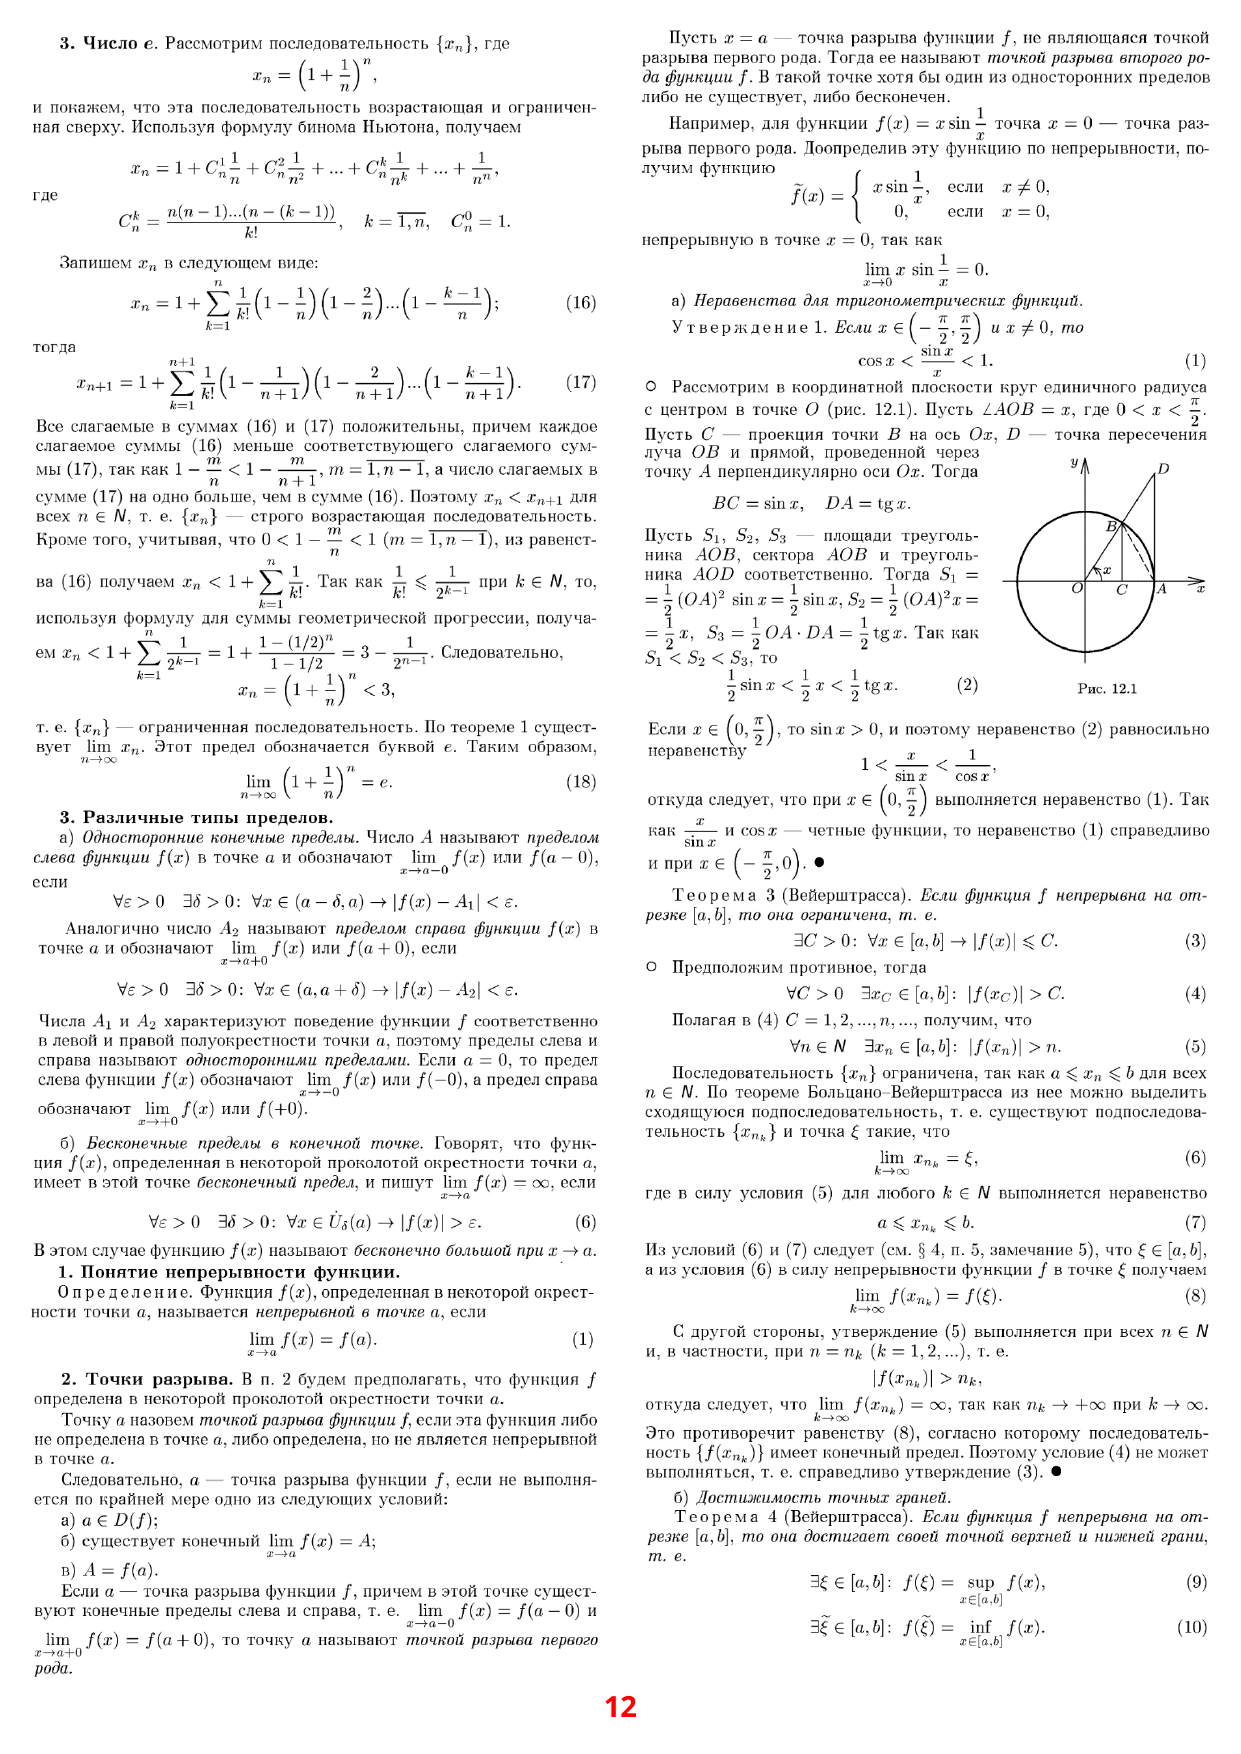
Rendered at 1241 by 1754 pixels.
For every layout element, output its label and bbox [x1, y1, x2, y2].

picture [29, 1131, 600, 1263]
picture [29, 29, 600, 412]
picture [640, 1316, 1211, 1484]
picture [29, 806, 600, 915]
picture [29, 413, 600, 805]
picture [640, 1486, 1211, 1652]
picture [640, 887, 1211, 1315]
picture [640, 290, 1211, 707]
picture [640, 708, 1211, 886]
picture [640, 29, 1211, 289]
picture [29, 1365, 600, 1683]
picture [29, 916, 600, 1129]
picture [29, 1265, 600, 1364]
